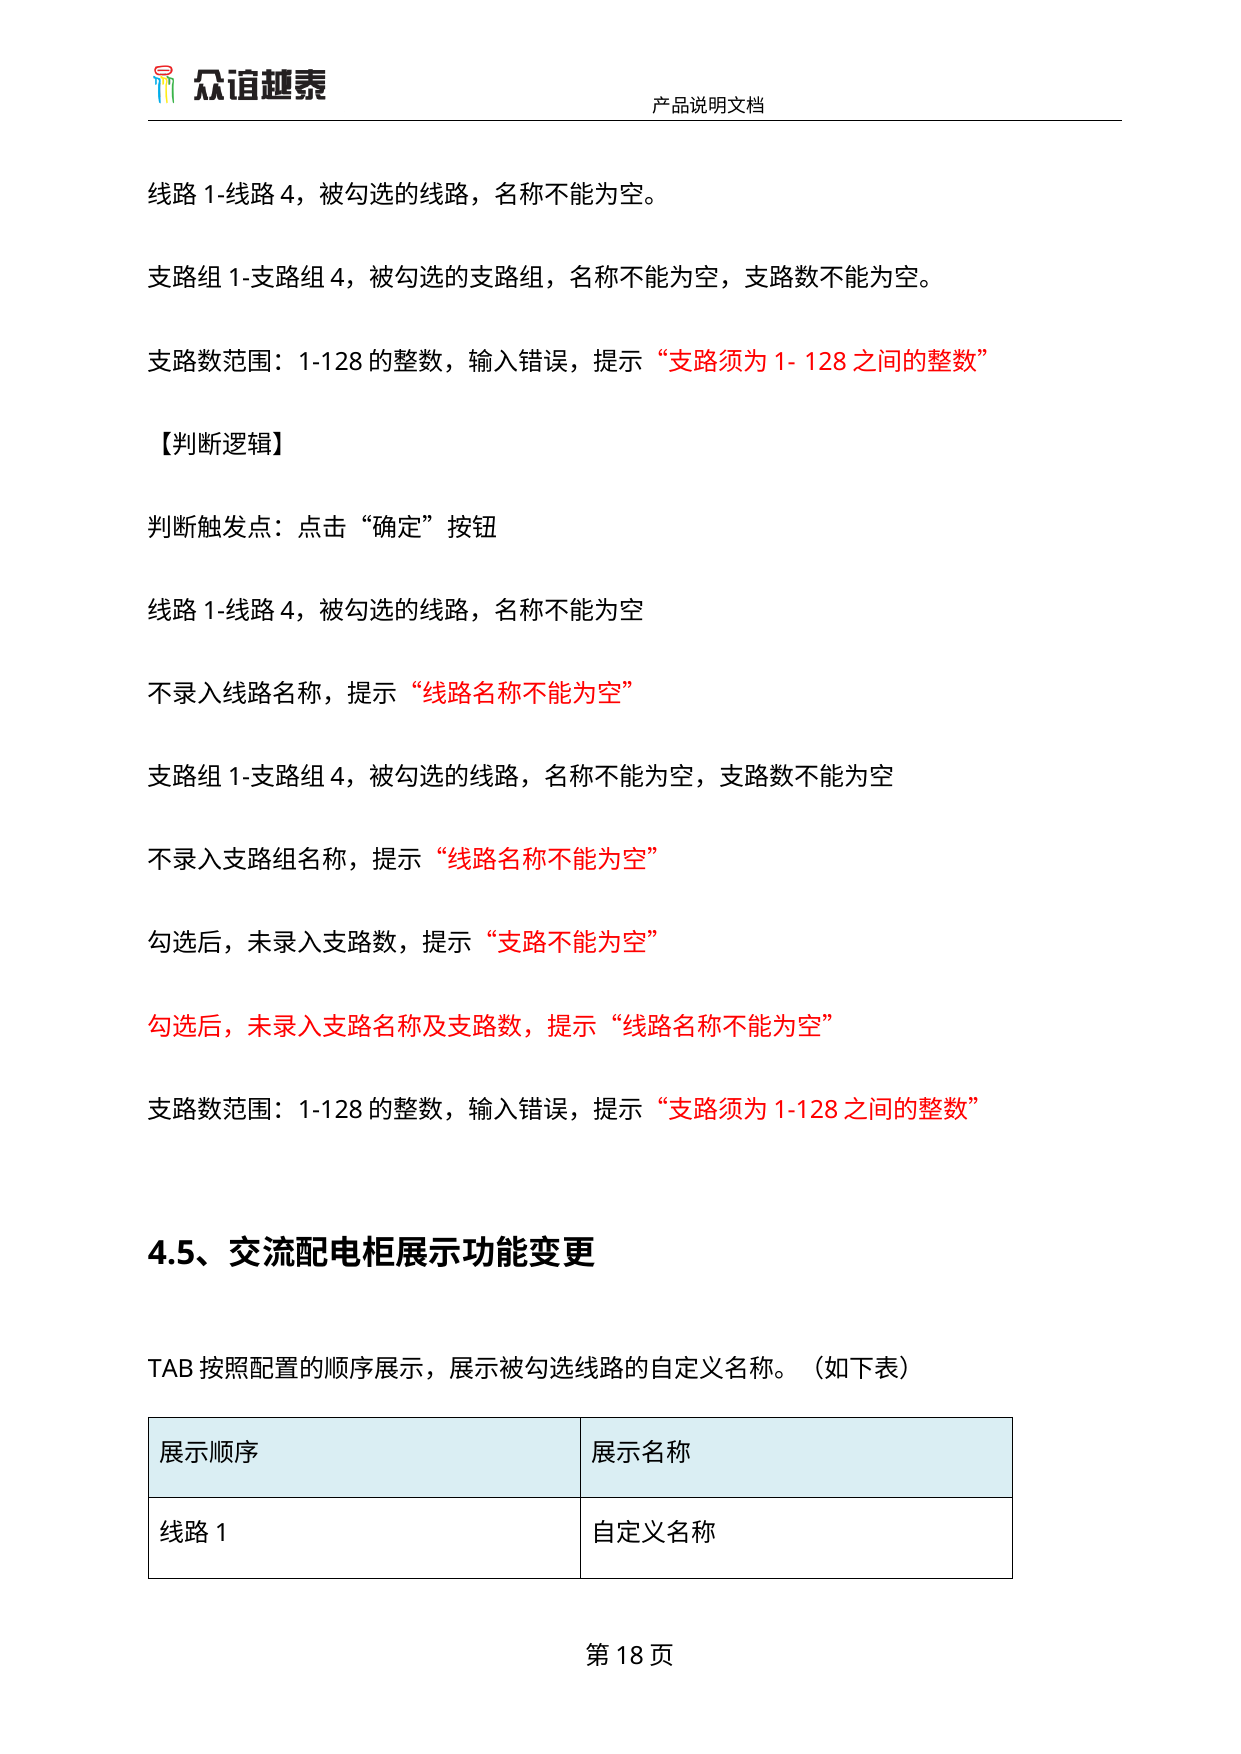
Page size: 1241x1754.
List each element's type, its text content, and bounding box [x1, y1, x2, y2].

text 【判断逻辑】 [148, 410, 1122, 475]
text 支路组1-支路组4，被勾选的线路，名称不能为空，支路数不能为空 [148, 742, 1122, 807]
table_header 展示名称 [581, 1418, 1012, 1497]
table_cell 线路1 [149, 1498, 580, 1577]
text 线路1-线路4，被勾选的线路，名称不能为空 [148, 576, 1122, 641]
subtitle 4.5、交流配电柜展示功能变更 [148, 1217, 1122, 1282]
table_header 展示顺序 [149, 1418, 580, 1497]
text 不录入线路名称，提示“线路名称不能为空” [148, 659, 1122, 724]
table_cell 自定义名称 [581, 1498, 1012, 1577]
text 支路数范围：1-128的整数，输入错误，提示“支路须为1- 128之间的整数” [148, 327, 1122, 392]
text 支路数范围：1-128的整数，输入错误，提示“支路须为1-128之间的整数” [148, 1075, 1122, 1140]
text 支路组1-支路组4，被勾选的支路组，名称不能为空，支路数不能为空。 [148, 243, 1122, 308]
text 勾选后，未录入支路名称及支路数，提示“线路名称不能为空” [148, 992, 1122, 1057]
text 勾选后，未录入支路数，提示“支路不能为空” [148, 908, 1122, 973]
text 判断触发点：点击“确定”按钮 [148, 493, 1122, 558]
text 线路1-线路4，被勾选的线路，名称不能为空。 [148, 160, 1122, 225]
text TAB按照配置的顺序展示，展示被勾选线路的自定义名称。（如下表） [148, 1334, 1122, 1399]
text 不录入支路组名称，提示“线路名称不能为空” [148, 825, 1122, 890]
picture [147, 59, 345, 112]
